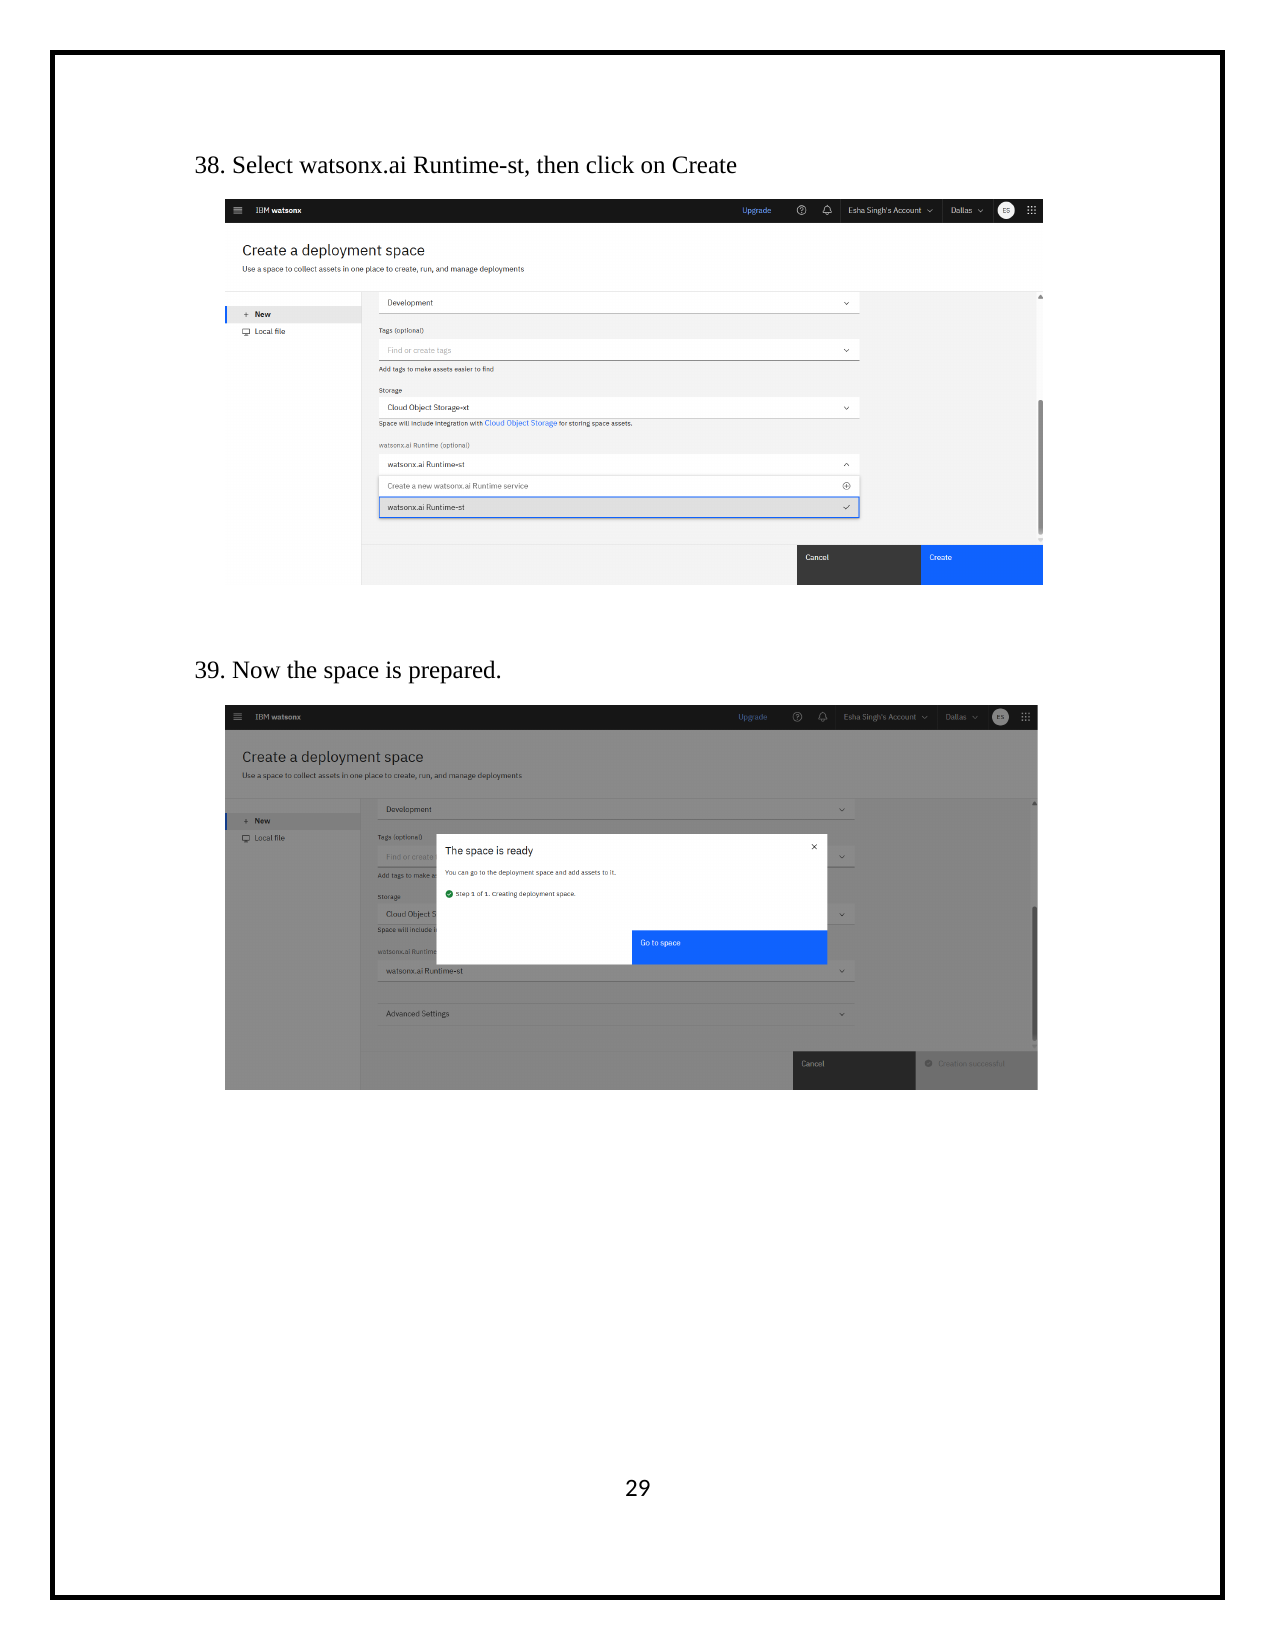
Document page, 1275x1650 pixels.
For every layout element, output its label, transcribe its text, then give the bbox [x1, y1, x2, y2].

picture [225, 199, 1043, 585]
picture [225, 705, 1038, 1090]
list Now the space is prepared. [194, 655, 1125, 684]
list Select watsonx.ai Runtime-st, then click on Create [194, 150, 1125, 179]
